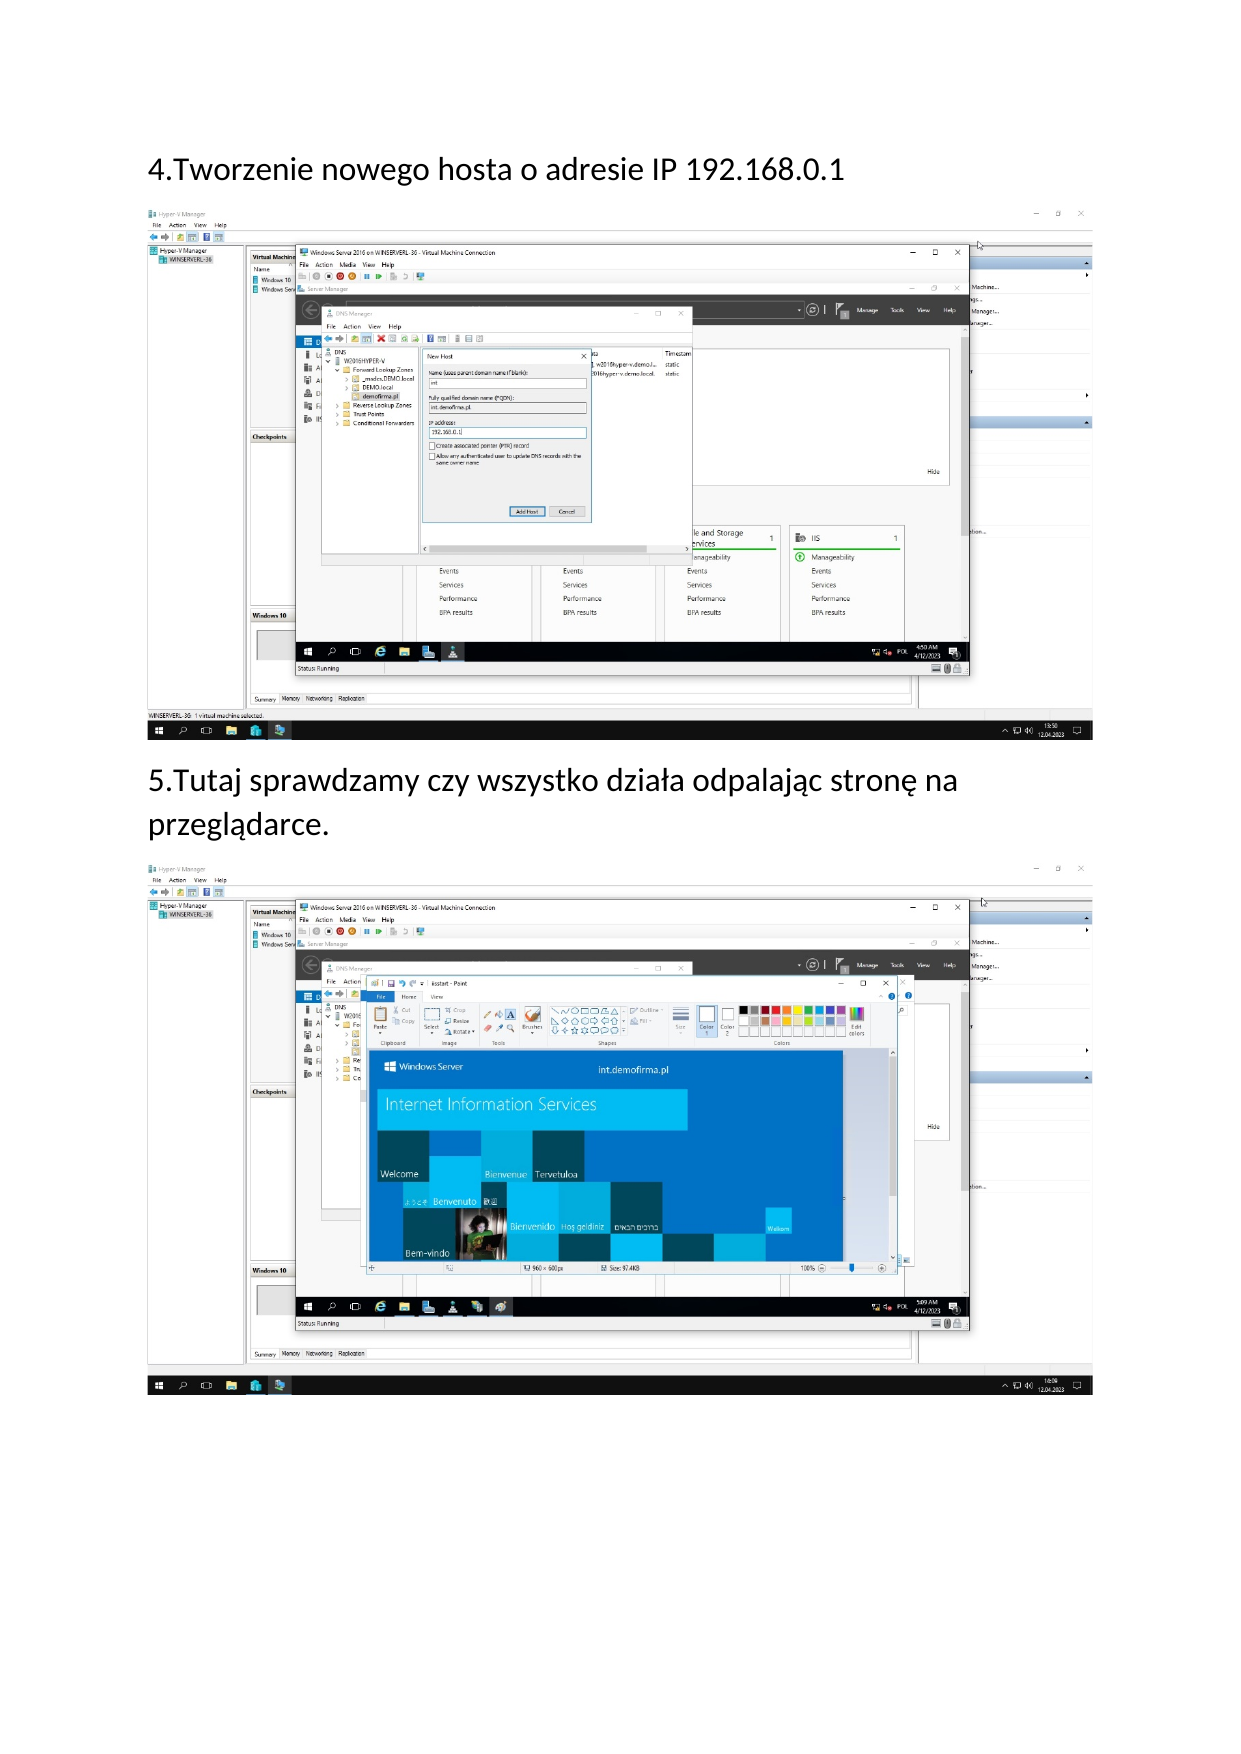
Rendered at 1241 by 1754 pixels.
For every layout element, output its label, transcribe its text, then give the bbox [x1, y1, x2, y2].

text 4.Tworzenie nowego hosta o adresie IP 192.168.0.1 [148, 148, 1093, 188]
text 5.Tutaj sprawdzamy czy wszystko działa odpalając stronę na przeglądarce. [148, 759, 1093, 843]
picture [147, 863, 1093, 1395]
picture [147, 208, 1093, 740]
